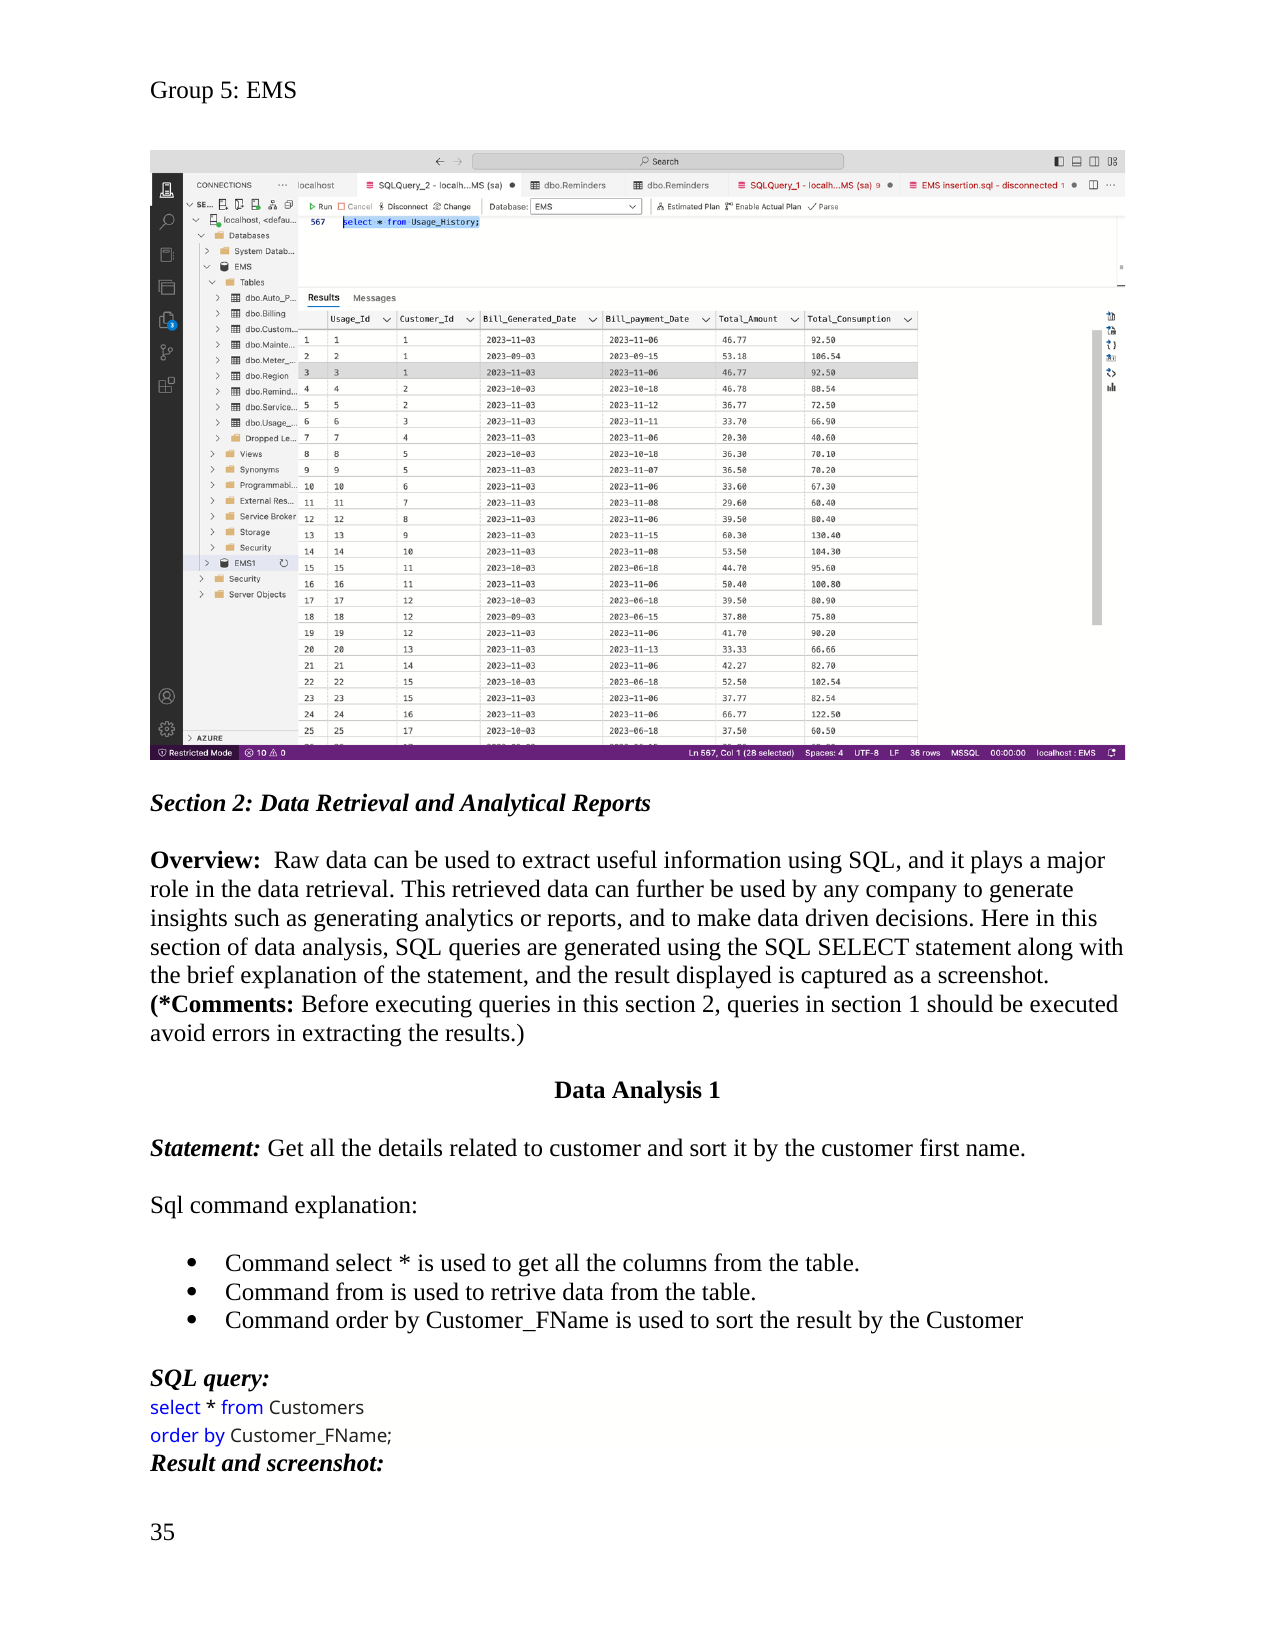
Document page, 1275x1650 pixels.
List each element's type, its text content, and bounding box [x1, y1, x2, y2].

text Sql command explanation: [150, 1191, 1125, 1219]
text Result and screenshot: [150, 1448, 1125, 1477]
text SQL query: [150, 1363, 1125, 1392]
text Overview: Raw data can be used to extract useful information using SQL, and it plays a major role in the data retrieval. This retrieved data can further be used by any company to generate insights such as generating analytics or reports, and to make data driven decisions. Here in this section of data analysis, SQL queries are generated using the SQL SELECT statement along with the brief explanation of the statement, and the result displayed is captured as a screenshot. (*Comments: Before executing queries in this section 2, queries in section 1 should be executed avoid errors in extracting the results.) [150, 846, 1125, 1047]
list Command select * is used to get all the columns from the table. [187, 1248, 1125, 1277]
text Section 2: Data Retrieval and Analytical Reports [150, 788, 1125, 817]
list Command order by Customer_FName is used to sort the result by the Customer [187, 1306, 1125, 1334]
text Statement: Get all the details related to customer and sort it by the customer first name. [150, 1133, 1125, 1162]
text order by Customer_FName; [150, 1420, 1125, 1448]
list Command from is used to retrive data from the table. [187, 1277, 1125, 1306]
text Data Analysis 1 [150, 1076, 1125, 1104]
text select * from Customers [150, 1392, 1125, 1420]
picture [150, 150, 1125, 760]
